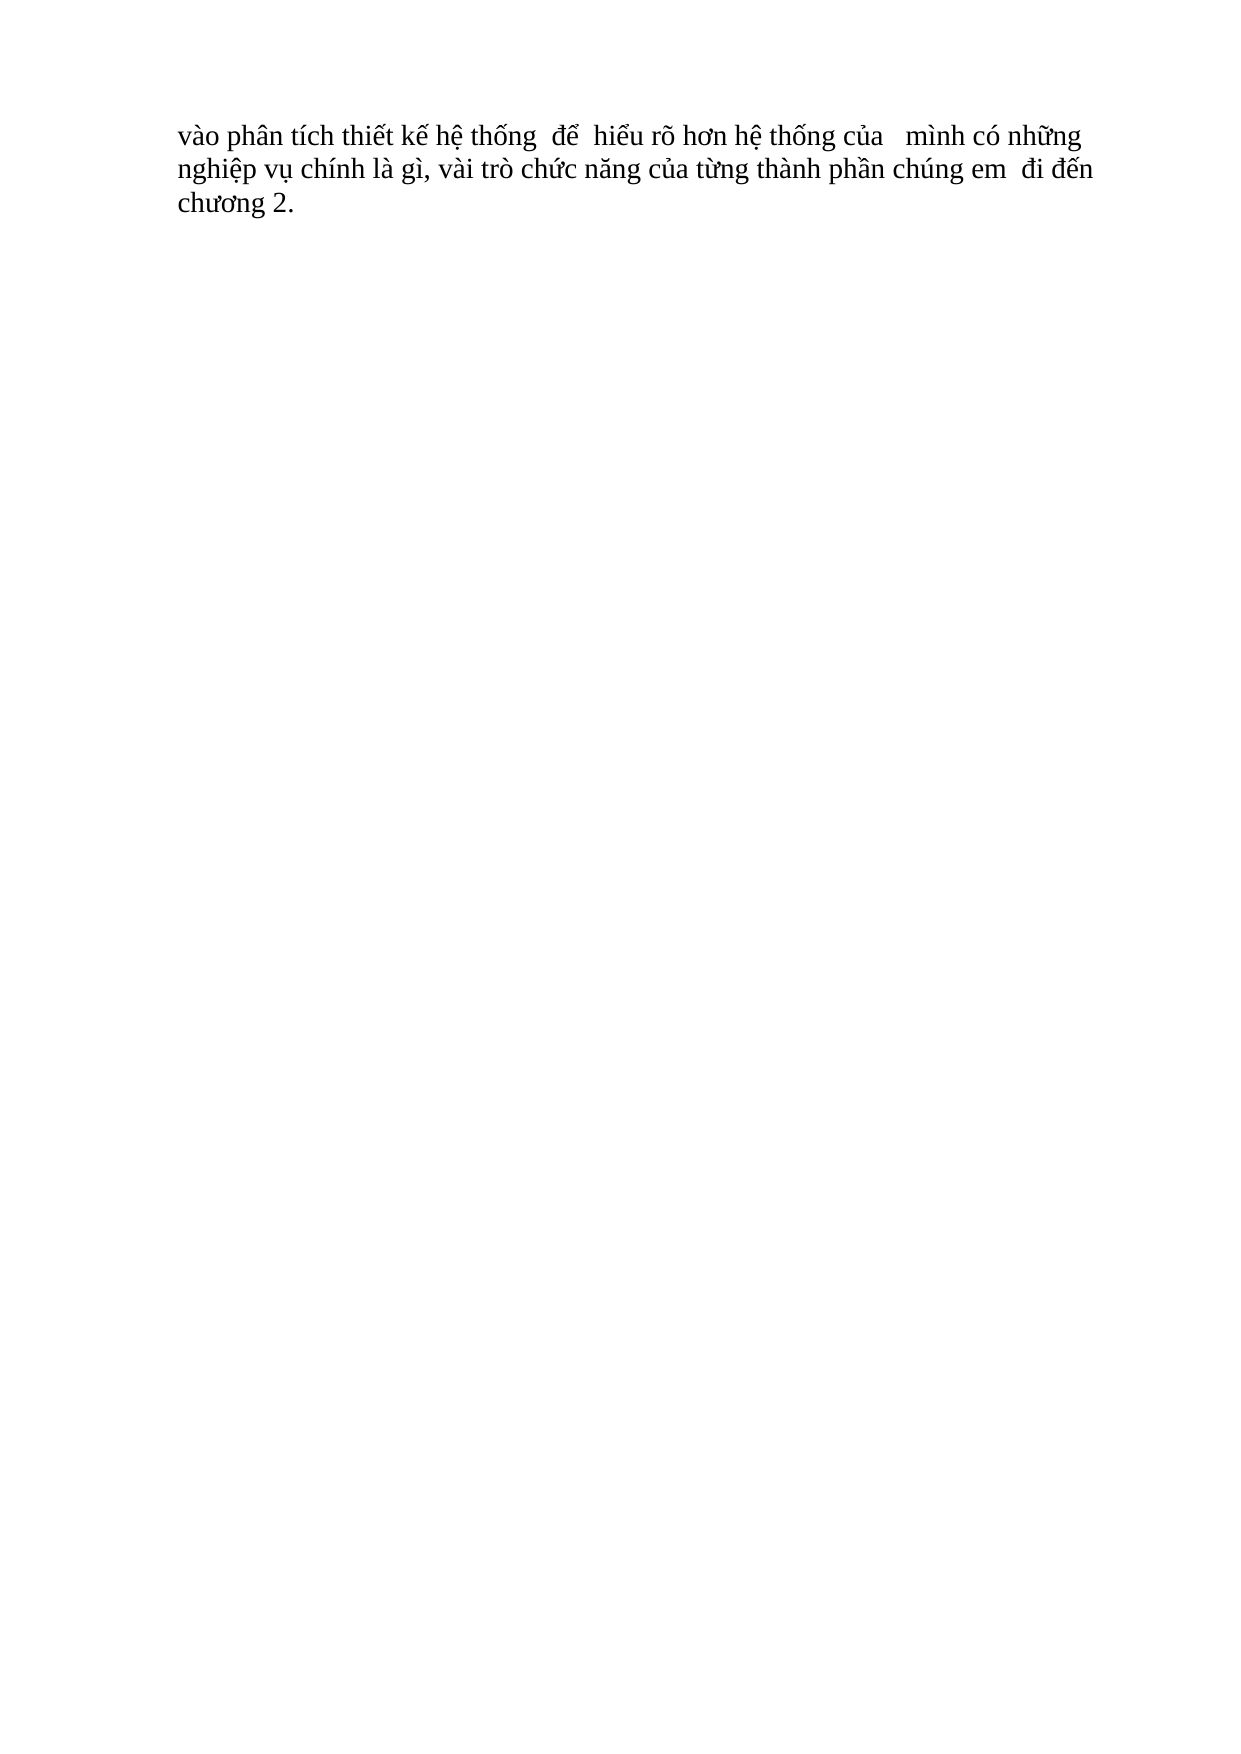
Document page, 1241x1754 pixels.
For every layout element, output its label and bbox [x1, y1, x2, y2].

text [177, 118, 1152, 219]
